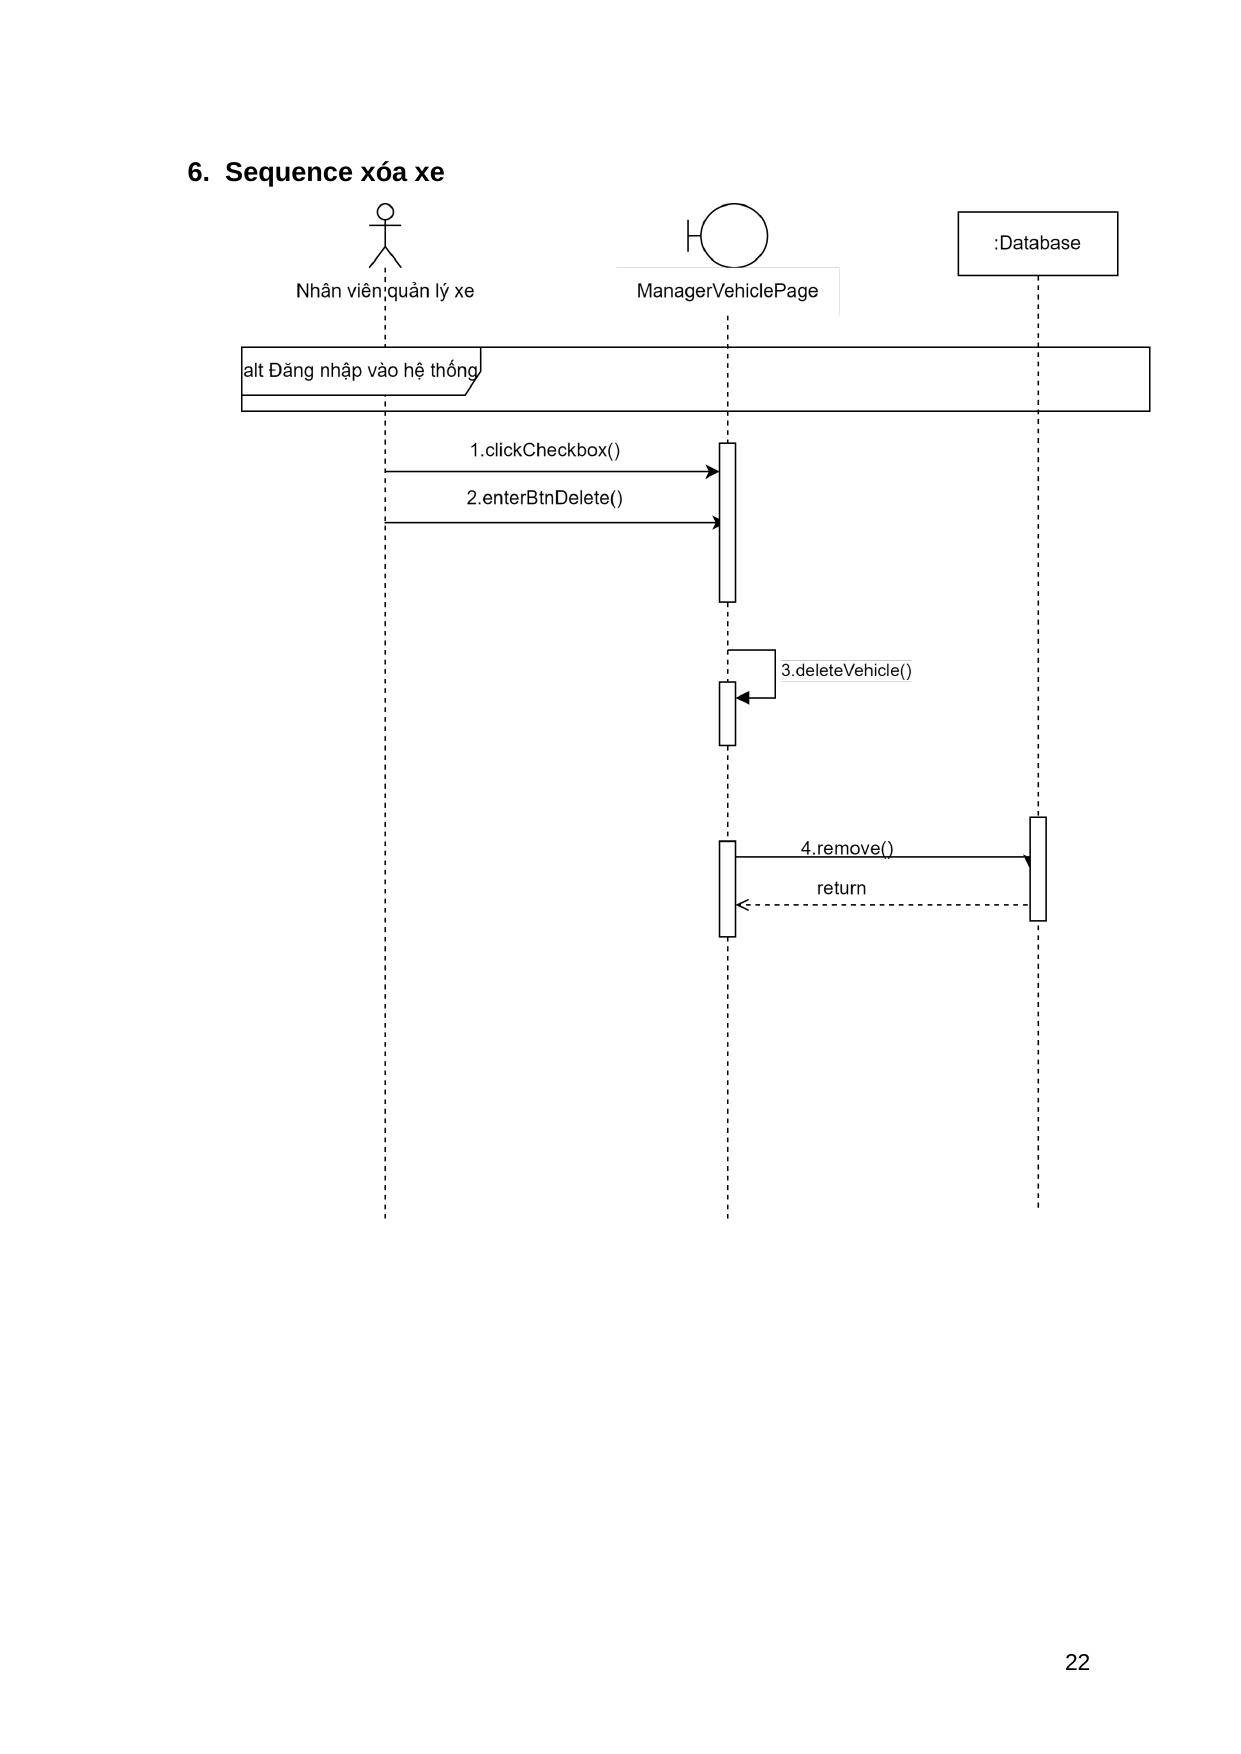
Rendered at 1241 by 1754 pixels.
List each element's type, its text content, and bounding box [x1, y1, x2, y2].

picture [225, 187, 1166, 1240]
